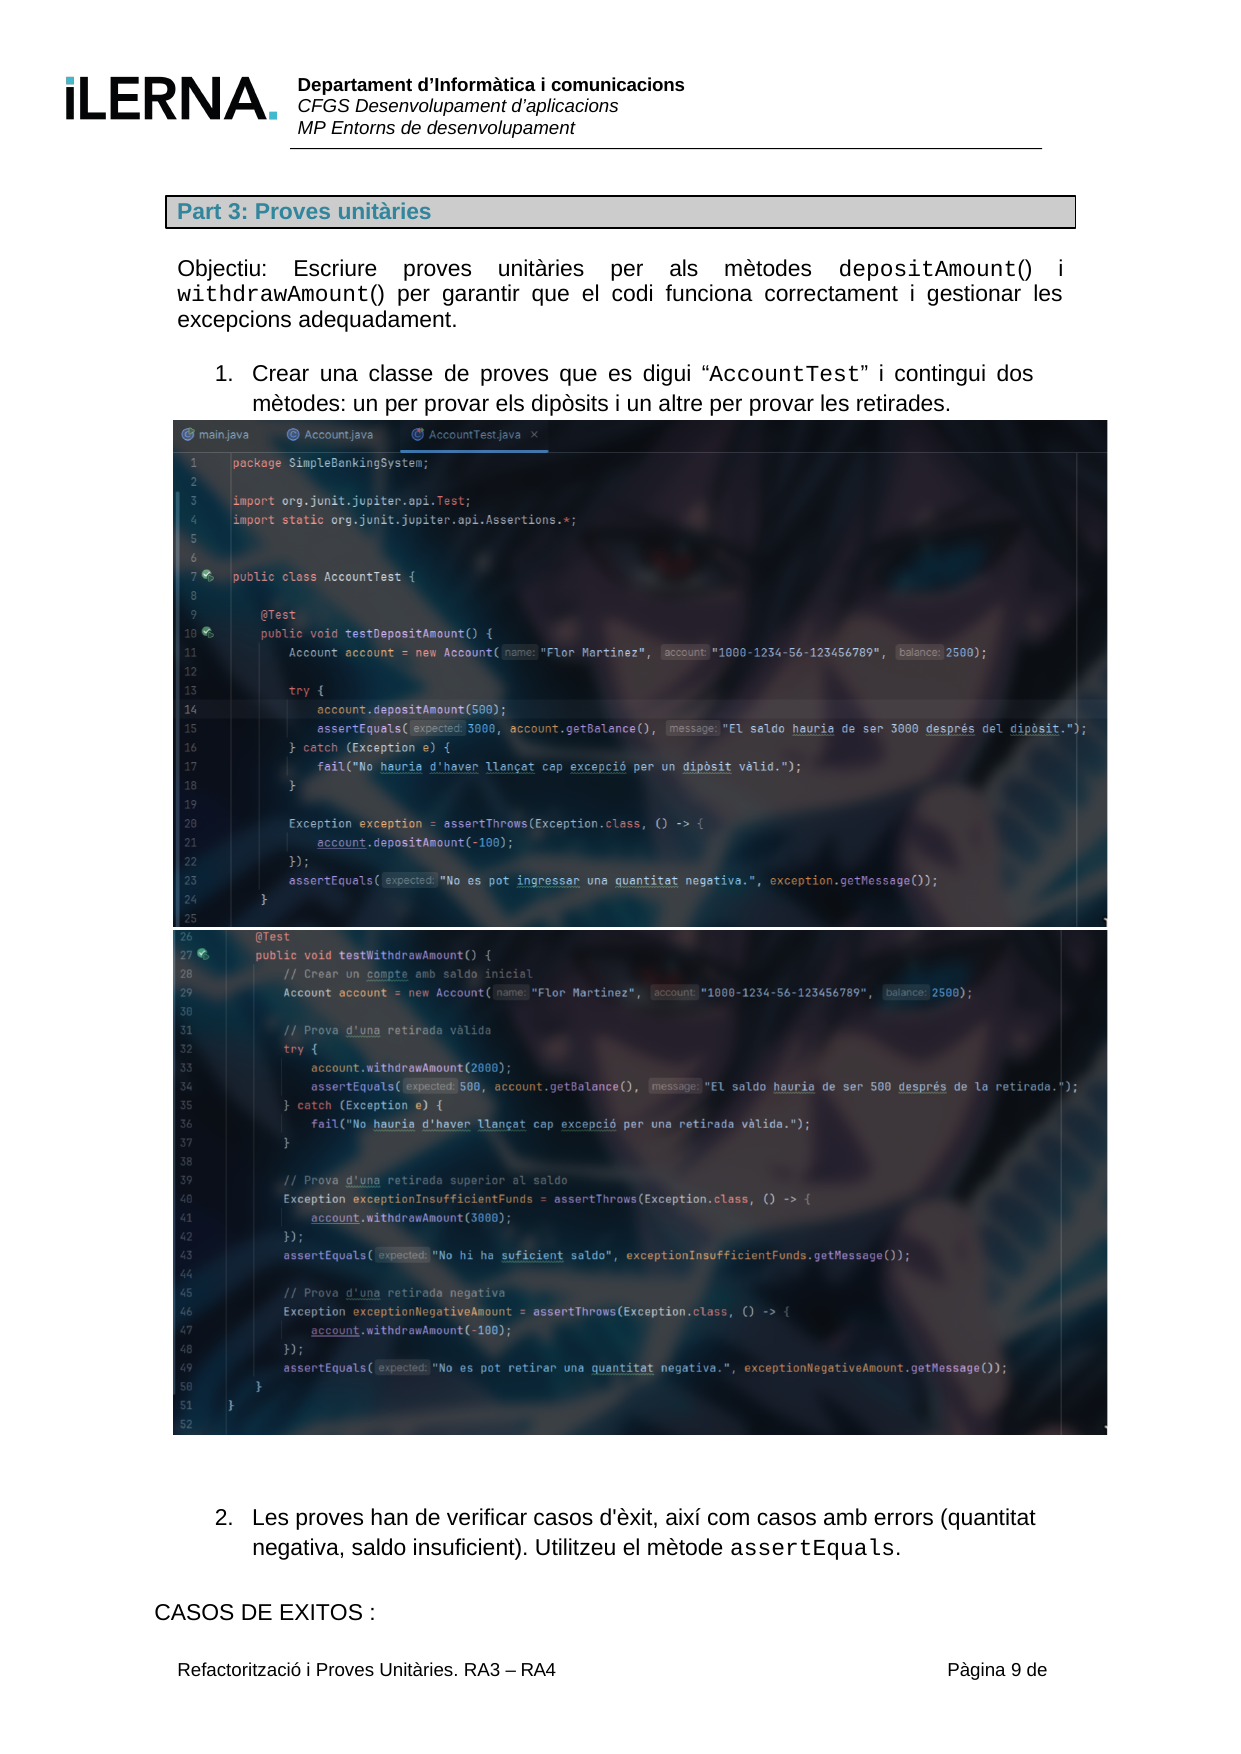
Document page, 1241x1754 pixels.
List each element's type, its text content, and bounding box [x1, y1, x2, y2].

list Crear una classe de proves que es digui “AccountTest” i contingui dos mètodes: un per provar els dipòsits i un altre per provar les retirades. [214, 359, 1063, 416]
text CASOS DE EXITOS : [154, 1599, 1063, 1626]
text Objectiu: Escriure proves unitàries per als mètodes depositAmount() i withdrawAmount() per garantir que el codi funciona correctament i gestionar les excepcions adequadament. [177, 255, 1063, 333]
picture [59, 74, 284, 122]
list Les proves han de verificar casos d'èxit, així com casos amb errors (quantitat negativa, saldo insuficient). Utilitzeu el mètode assertEquals. [214, 1504, 1063, 1562]
